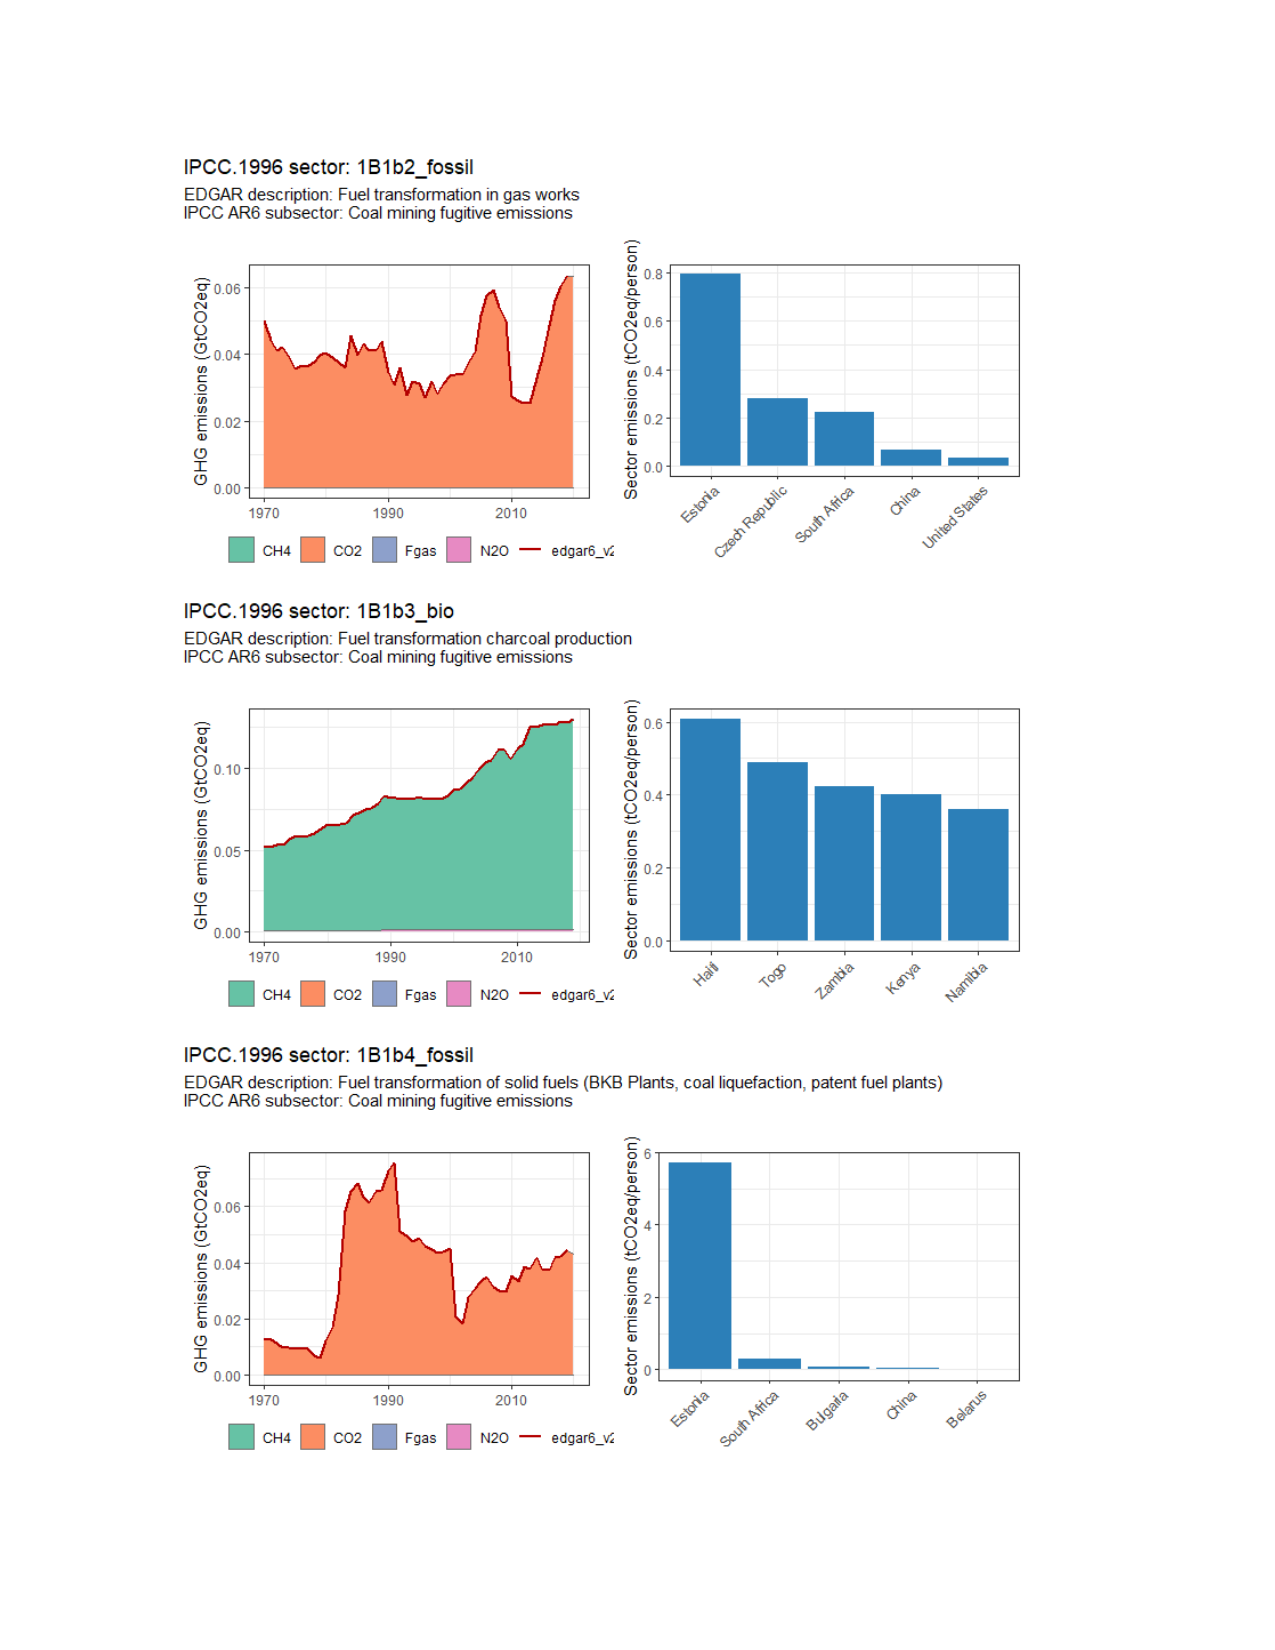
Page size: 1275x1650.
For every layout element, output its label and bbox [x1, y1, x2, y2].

picture [168, 150, 1044, 588]
picture [168, 1037, 1044, 1475]
picture [168, 593, 1044, 1032]
